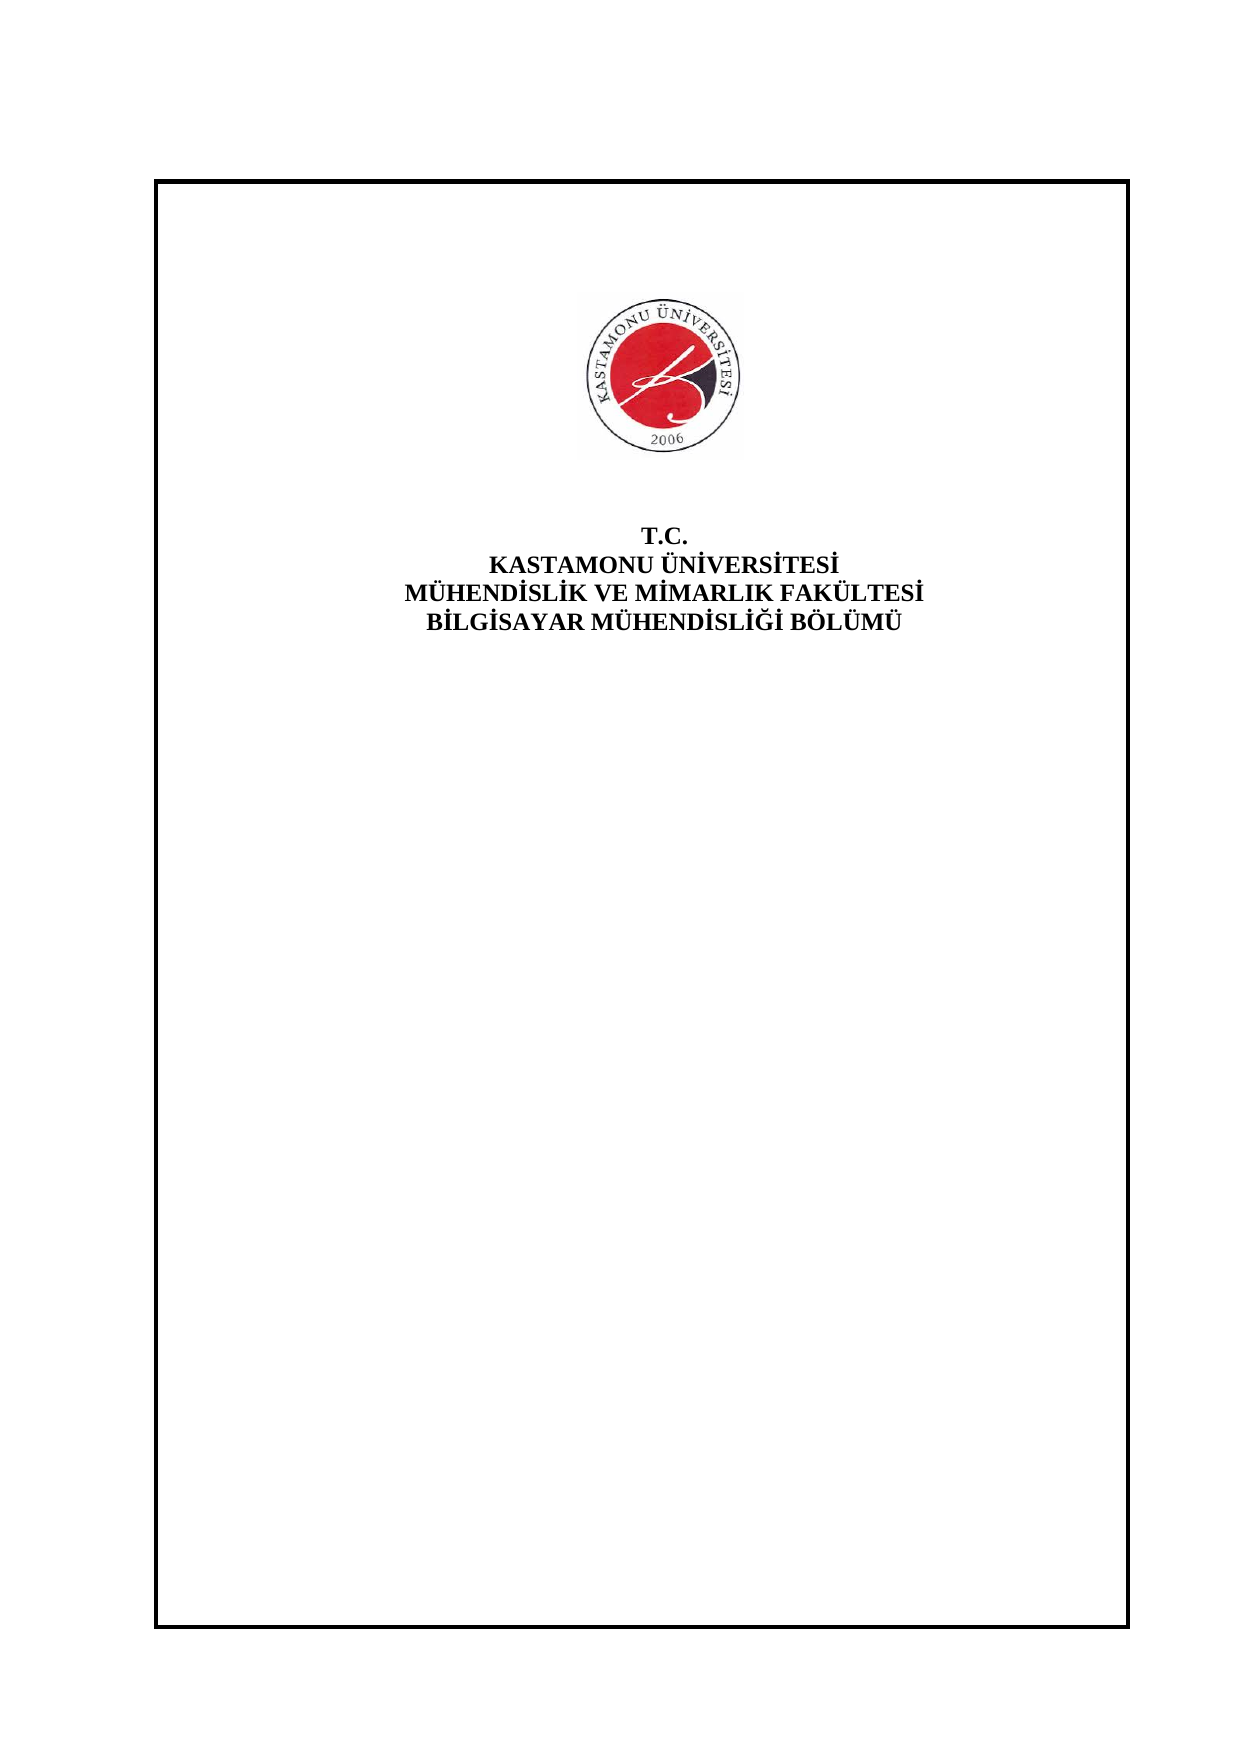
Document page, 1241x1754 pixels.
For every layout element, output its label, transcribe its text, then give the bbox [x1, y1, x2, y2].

table_header [141, 177, 369, 1606]
picture [576, 292, 752, 464]
table_header [960, 177, 1188, 1606]
table_header T.C. KASTAMONU ÜNİVERSİTESİ MÜHENDİSLİK VE MİMARLIK FAKÜLTESİ BİLGİSAYAR MÜHENDİSLİĞİ BÖLÜMÜ [369, 184, 960, 1606]
